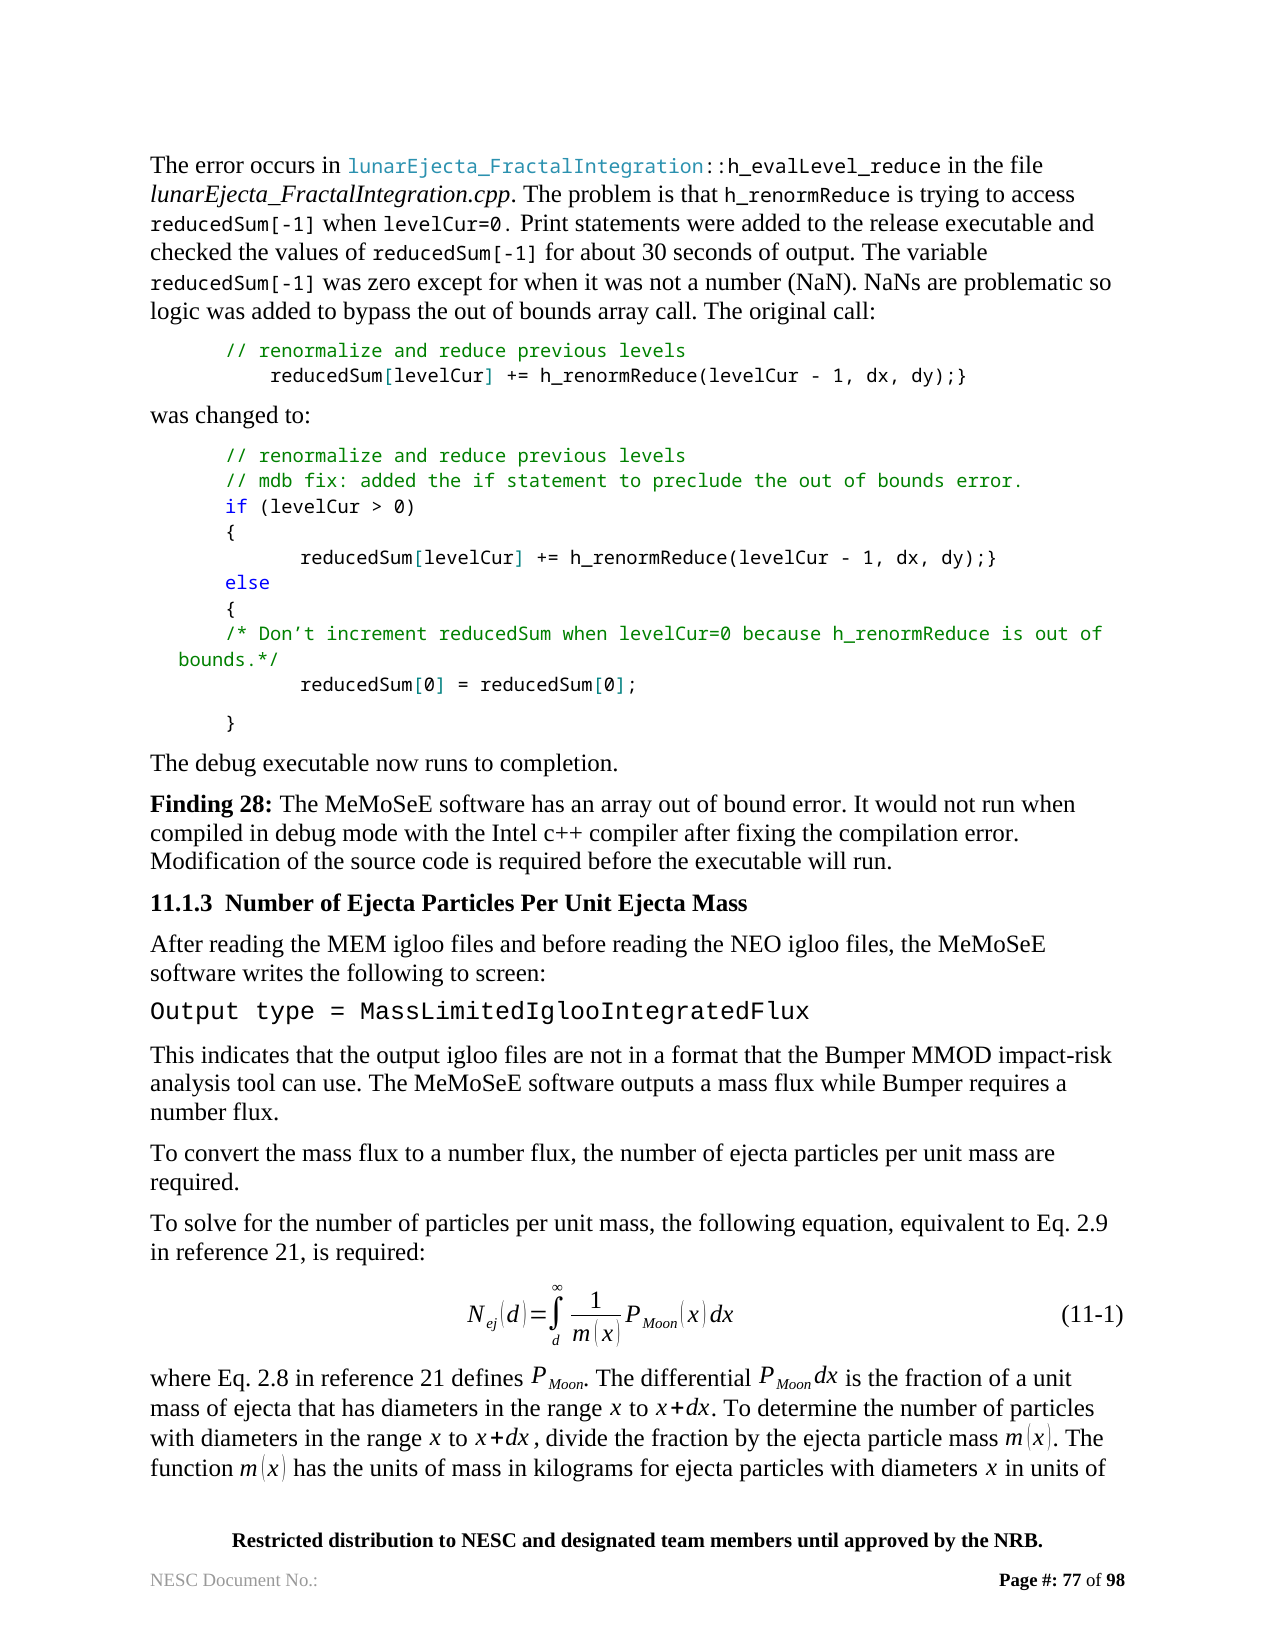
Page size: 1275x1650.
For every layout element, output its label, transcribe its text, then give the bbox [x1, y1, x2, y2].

text Finding 28: The MeMoSeE software has an array out of bound error. It would not run when compiled in debug mode with the Intel c++ compiler after fixing the compilation error. Modification of the source code is required before the executable will run. [150, 789, 1125, 875]
text (11-1) [150, 1278, 1125, 1349]
text // renormalize and reduce previous levels [150, 337, 1125, 363]
subtitle 11.1.3 Number of Ejecta Particles Per Unit Ejecta Mass [150, 888, 1125, 916]
text This indicates that the output igloo files are not in a format that the Bumper MMOD impact-risk analysis tool can use. The MeMoSeE software outputs a mass flux while Bumper requires a number flux. [150, 1040, 1125, 1126]
text After reading the MEM igloo files and before reading the NEO igloo files, the MeMoSeE software writes the following to screen: [150, 929, 1125, 986]
text The error occurs in lunarEjecta_FractalIntegration::h_evalLevel_reduce in the file lunarEjecta_FractalIntegration.cpp. The problem is that h_renormReduce is trying to access reducedSum[-1] when levelCur=0. Print statements were added to the release executable and checked the values of reducedSum[-1] for about 30 seconds of output. The variable reducedSum[-1] was zero except for when it was not a number (NaN). NaNs are problematic so logic was added to bypass the out of bounds array call. The original call: [150, 150, 1125, 324]
text The debug executable now runs to completion. [150, 748, 1125, 776]
text } [150, 709, 1125, 735]
text To solve for the number of particles per unit mass, the following equation, equivalent to Eq. 2.9 in reference 21, is required: [150, 1208, 1125, 1266]
text To convert the mass flux to a number flux, the number of ejecta particles per unit mass are required. [150, 1138, 1125, 1196]
text else [150, 569, 1125, 595]
text reducedSum[levelCur] += h_renormReduce(levelCur - 1, dx, dy);} [150, 363, 1125, 388]
text reducedSum[0] = reducedSum[0]; [150, 672, 1125, 697]
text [150, 1362, 1125, 1483]
text /* Don’t increment reducedSum when levelCur=0 because h_renormReduce is out of bounds.*/ [150, 621, 1125, 672]
text reducedSum[levelCur] += h_renormReduce(levelCur - 1, dx, dy);} [150, 544, 1125, 569]
text if (levelCur > 0) [150, 493, 1125, 518]
text // renormalize and reduce previous levels [150, 442, 1125, 467]
text // mdb fix: added the if statement to preclude the out of bounds error. [159, 467, 1125, 493]
text was changed to: [150, 401, 1125, 429]
text { [150, 518, 1125, 544]
text Output type = MassLimitedIglooIntegratedFlux [150, 999, 1125, 1027]
text { [150, 595, 1125, 621]
